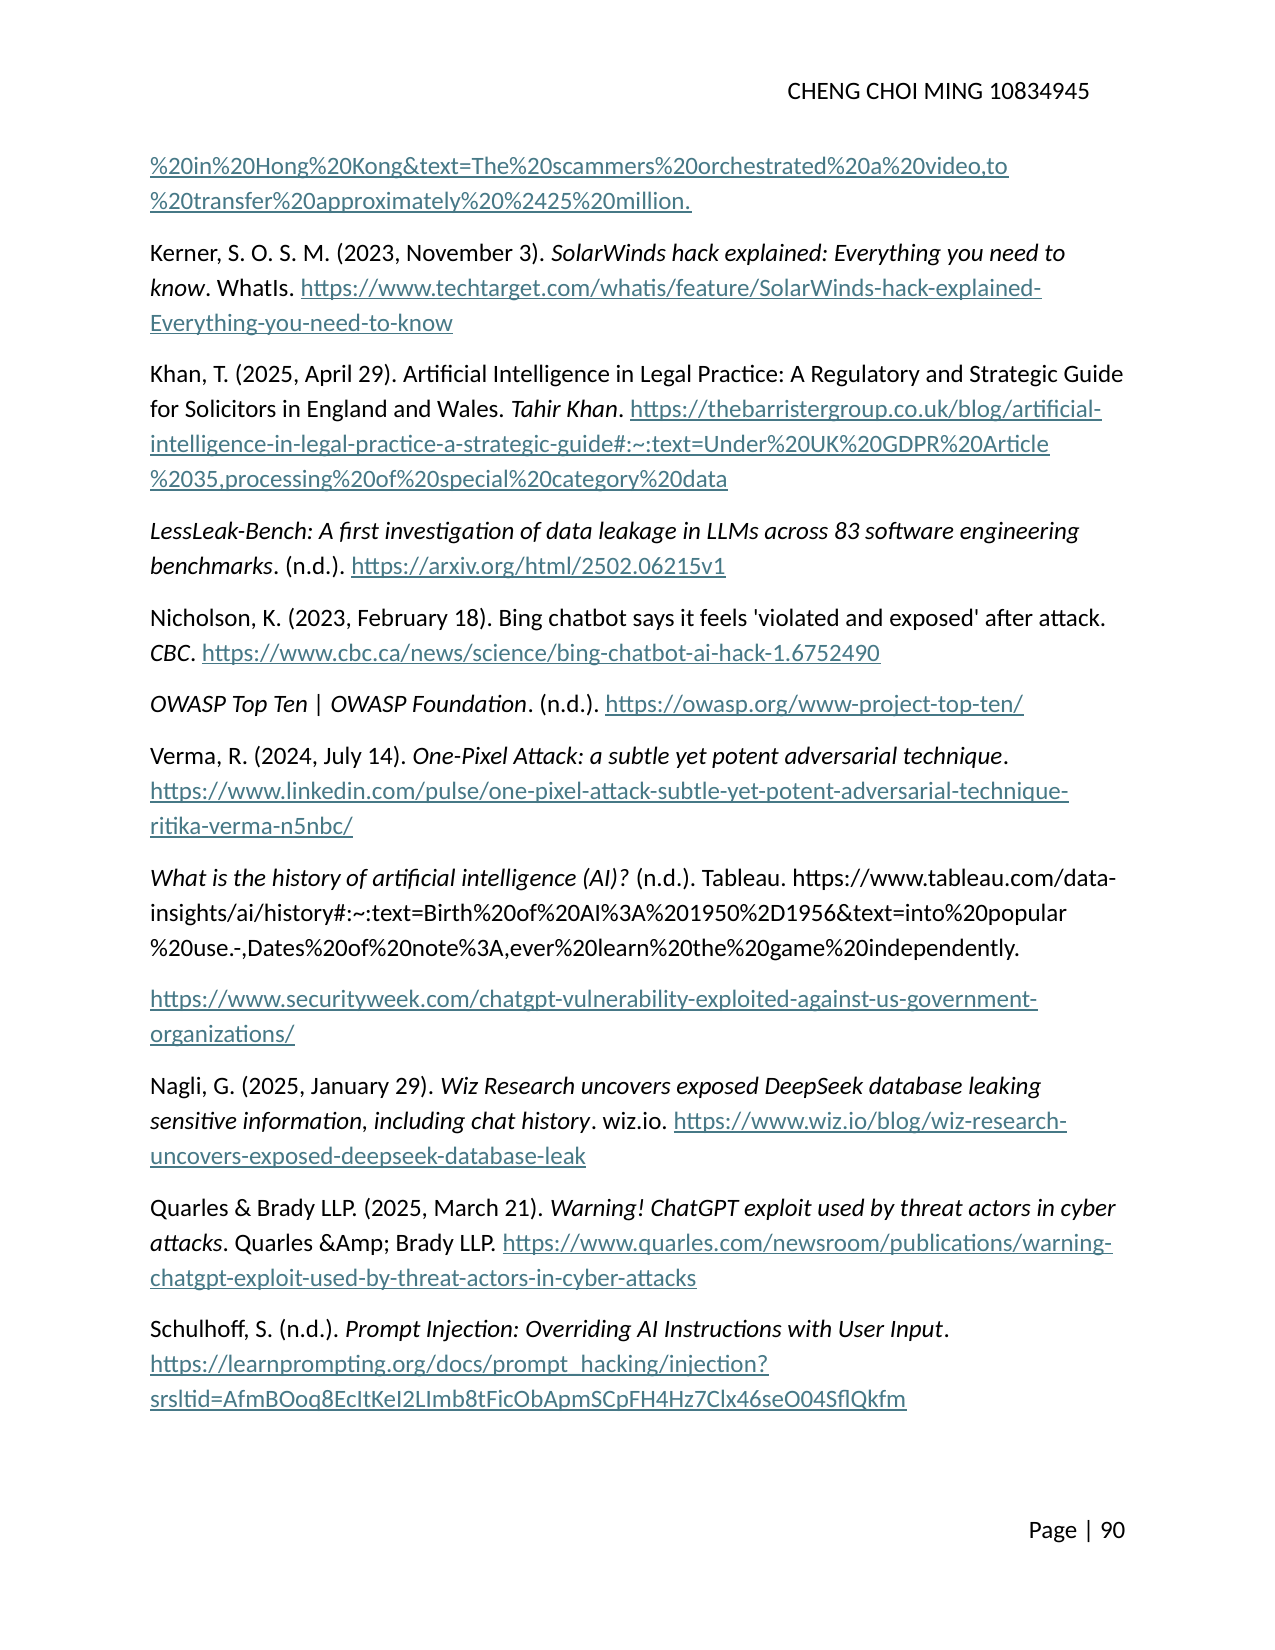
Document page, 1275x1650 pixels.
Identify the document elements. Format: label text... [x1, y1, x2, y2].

text LessLeak-Bench: A first investigation of data leakage in LLMs across 83 software engineering benchmarks. (n.d.). https://arxiv.org/html/2502.06215v1 [150, 515, 1125, 581]
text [150, 150, 1125, 216]
text Verma, R. (2024, July 14). One-Pixel Attack: a subtle yet potent adversarial technique. https://www.linkedin.com/pulse/one-pixel-attack-subtle-yet-potent-adversarial-technique-ritika-verma-n5nbc/ [150, 740, 1125, 841]
text Quarles & Brady LLP. (2025, March 21). Warning! ChatGPT exploit used by threat actors in cyber attacks. Quarles &Amp; Brady LLP. https://www.quarles.com/newsroom/publications/warning-chatgpt-exploit-used-by-threat-actors-in-cyber-attacks [150, 1192, 1125, 1292]
text What is the history of artificial intelligence (AI)? (n.d.). Tableau. https://www.tableau.com/data-insights/ai/history#:~:text=Birth%20of%20AI%3A%201950%2D1956&text=into%20popular%20use.-,Dates%20of%20note%3A,ever%20learn%20the%20game%20independently. [150, 862, 1125, 962]
text OWASP Top Ten | OWASP Foundation. (n.d.). https://owasp.org/www-project-top-ten/ [150, 688, 1125, 719]
text Nicholson, K. (2023, February 18). Bing chatbot says it feels 'violated and exposed' after attack. CBC. https://www.cbc.ca/news/science/bing-chatbot-ai-hack-1.6752490 [150, 602, 1125, 667]
text Nagli, G. (2025, January 29). Wiz Research uncovers exposed DeepSeek database leaking sensitive information, including chat history. wiz.io. https://www.wiz.io/blog/wiz-research-uncovers-exposed-deepseek-database-leak [150, 1070, 1125, 1171]
text Schulhoff, S. (n.d.). Prompt Injection: Overriding AI Instructions with User Input. https://learnprompting.org/docs/prompt_hacking/injection?srsltid=AfmBOoq8EcItKeI2LImb8tFicObApmSCpFH4Hz7Clx46seO04SflQkfm [150, 1313, 1125, 1414]
text https://www.securityweek.com/chatgpt-vulnerability-exploited-against-us-government-organizations/ [150, 983, 1125, 1049]
text Khan, T. (2025, April 29). Artificial Intelligence in Legal Practice: A Regulatory and Strategic Guide for Solicitors in England and Wales. Tahir Khan. https://thebarristergroup.co.uk/blog/artificial-intelligence-in-legal-practice-a-strategic-guide#:~:text=Under%20UK%20GDPR%20Article%2035,processing%20of%20special%20category%20data [150, 358, 1125, 494]
text Kerner, S. O. S. M. (2023, November 3). SolarWinds hack explained: Everything you need to know. WhatIs. https://www.techtarget.com/whatis/feature/SolarWinds-hack-explained-Everything-you-need-to-know [150, 237, 1125, 337]
